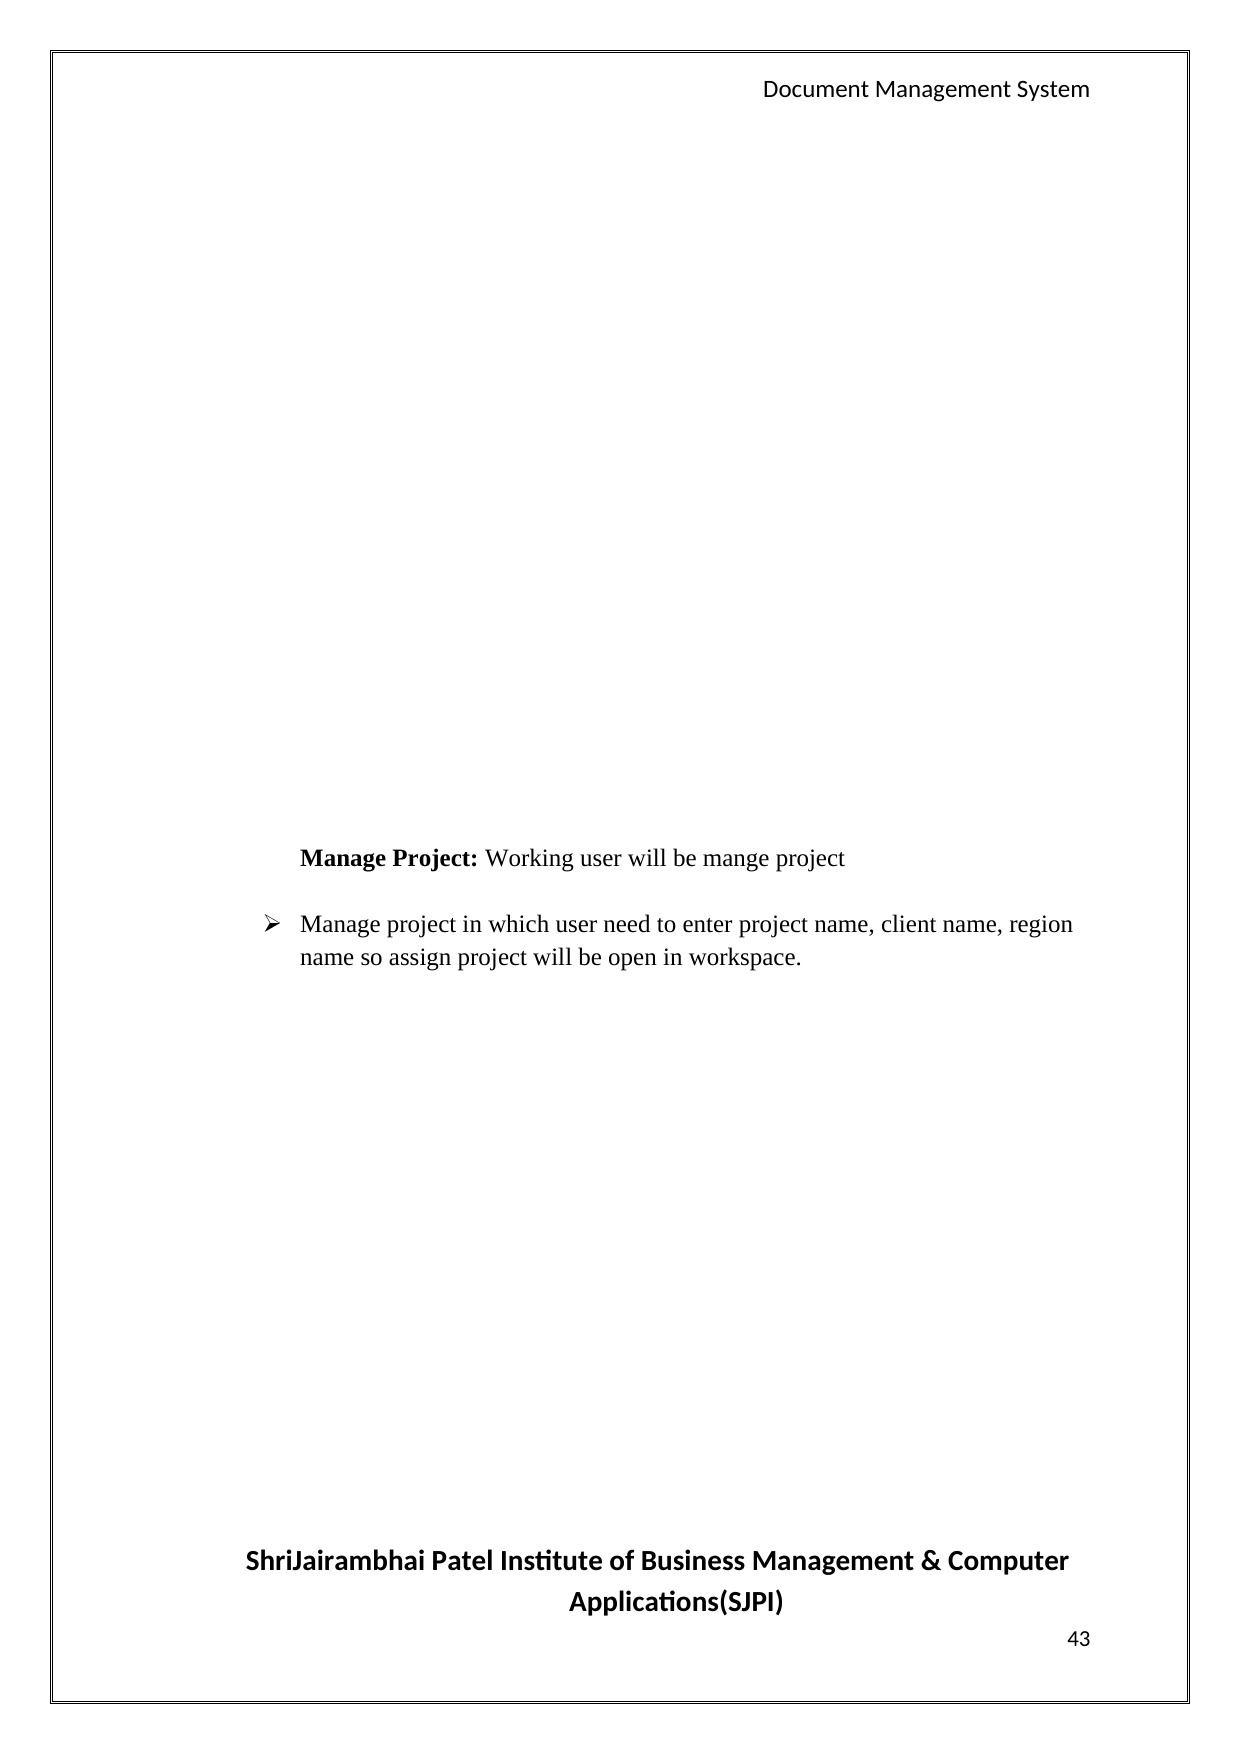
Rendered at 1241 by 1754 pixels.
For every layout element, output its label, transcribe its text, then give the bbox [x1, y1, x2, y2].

list Manage project in which user need to enter project name, client name, region name so assign project will be open in workspace. [262, 909, 1090, 971]
list Manage Project: Working user will be mange project [300, 843, 1090, 872]
